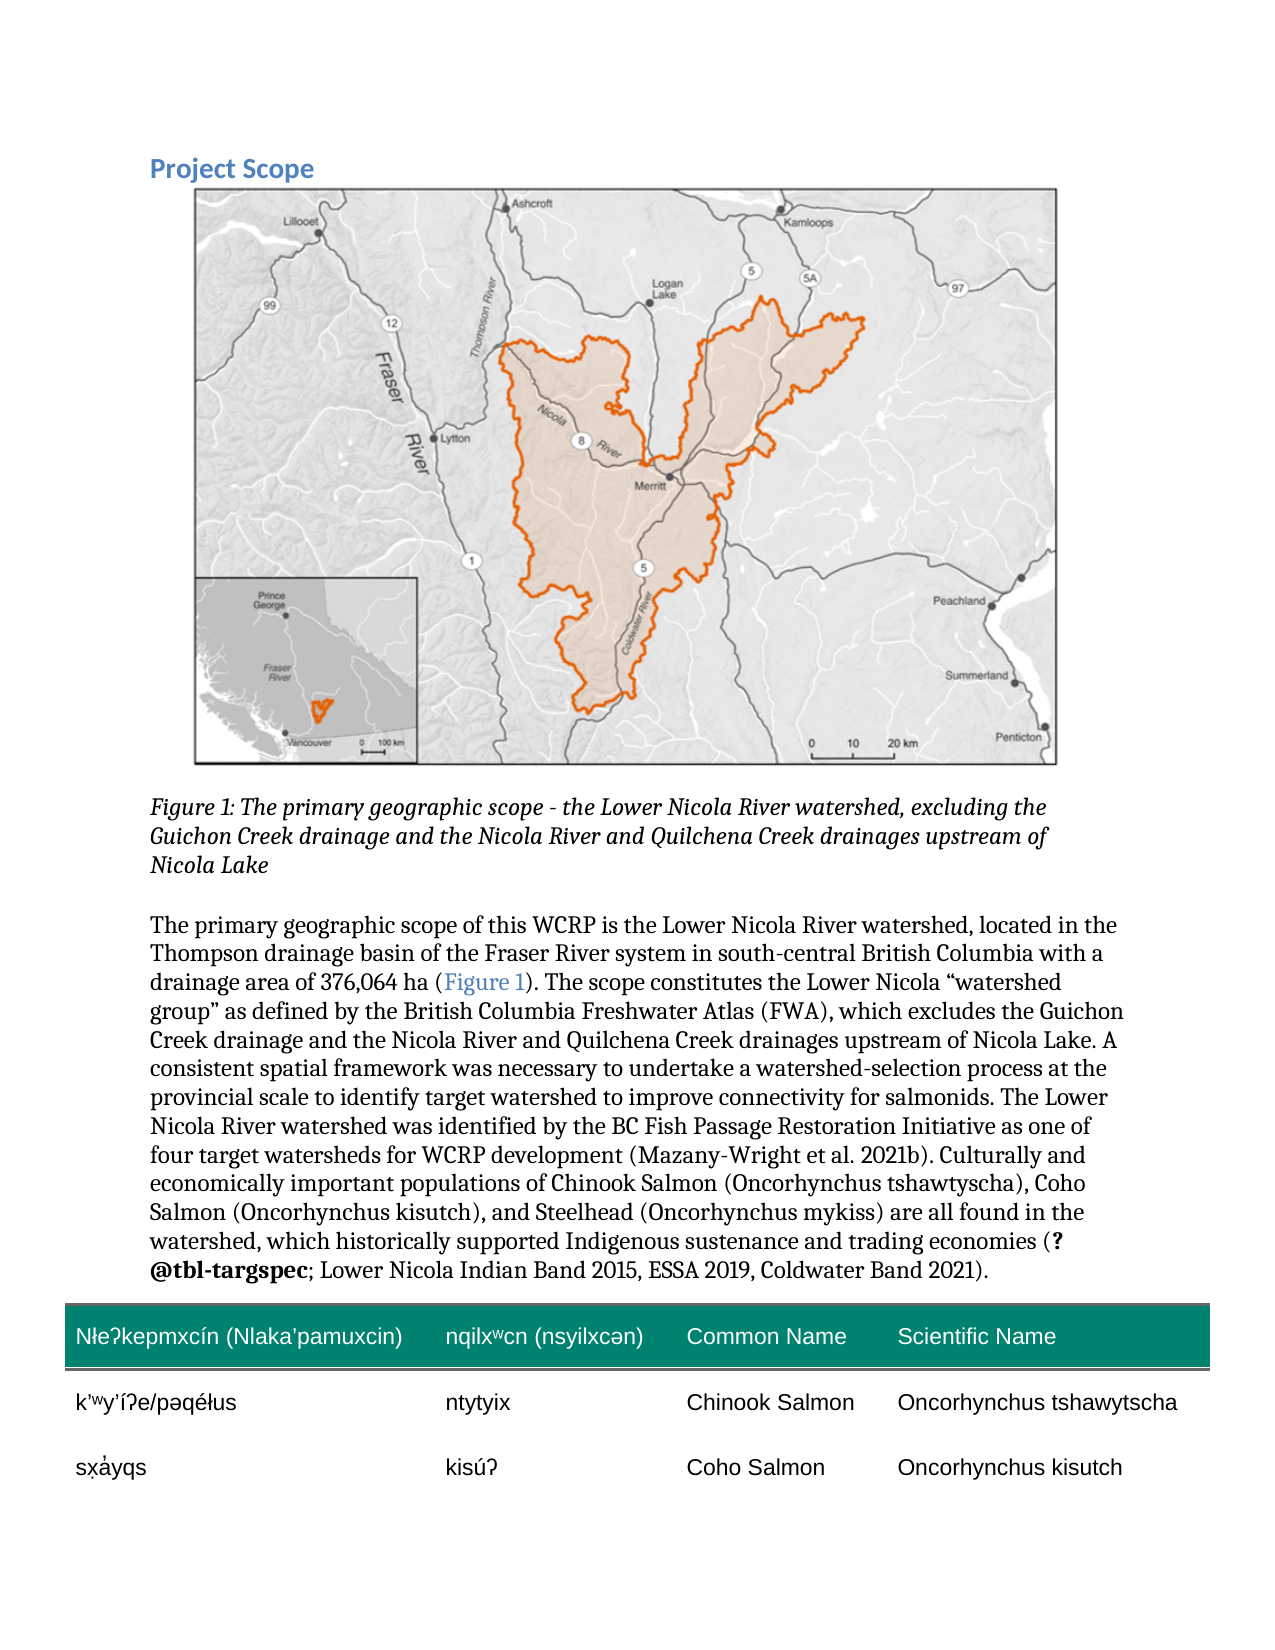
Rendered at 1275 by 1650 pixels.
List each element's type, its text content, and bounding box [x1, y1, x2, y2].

table_cell ntytyix [435, 1371, 676, 1435]
table_header Common Name [676, 1306, 887, 1367]
table_header nqilxʷcn (nsyilxcən) [435, 1306, 676, 1367]
subtitle Project Scope [150, 150, 1125, 186]
text The primary geographic scope of this WCRP is the Lower Nicola River watershed, located in the Thompson drainage basin of the Fraser River system in south-central British Columbia with a drainage area of 376,064 ha (Figure 1). The scope constitutes the Lower Nicola “watershed group” as defined by the British Columbia Freshwater Atlas (FWA), which excludes the Guichon Creek drainage and the Nicola River and Quilchena Creek drainages upstream of Nicola Lake. A consistent spatial framework was necessary to undertake a watershed-selection process at the provincial scale to identify target watershed to improve connectivity for salmonids. The Lower Nicola River watershed was identified by the BC Fish Passage Restoration Initiative as one of four target watersheds for WCRP development (Mazany-Wright et al. 2021b). Culturally and economically important populations of Chinook Salmon (Oncorhynchus tshawtyscha), Coho Salmon (Oncorhynchus kisutch), and Steelhead (Oncorhynchus mykiss) are all found in the watershed, which historically supported Indigenous sustenance and trading economies (?@tbl-targspec; Lower Nicola Indian Band 2015, ESSA 2019, Coldwater Band 2021). [150, 911, 1125, 1284]
table_cell Oncorhynchus tshawytscha [887, 1371, 1210, 1435]
table_header Figure 1: The primary geographic scope - the Lower Nicola River watershed, excluding the Guichon Creek drainage and the Nicola River and Quilchena Creek drainages upstream of Nicola Lake [139, 186, 1114, 892]
table_cell k’ʷy’íʔe/pəqéłus [65, 1371, 435, 1435]
picture [188, 185, 1064, 773]
table_cell sx̣a̓yqs [65, 1435, 435, 1500]
table_cell Coho Salmon [676, 1435, 887, 1500]
table_cell kisúʔ [435, 1435, 676, 1500]
table_cell Oncorhynchus kisutch [887, 1435, 1210, 1500]
table_header Scientific Name [887, 1306, 1210, 1367]
table_header Nłeʔkepmxcín (Nlaka’pamuxcin) [65, 1306, 435, 1367]
table_cell Chinook Salmon [676, 1371, 887, 1435]
